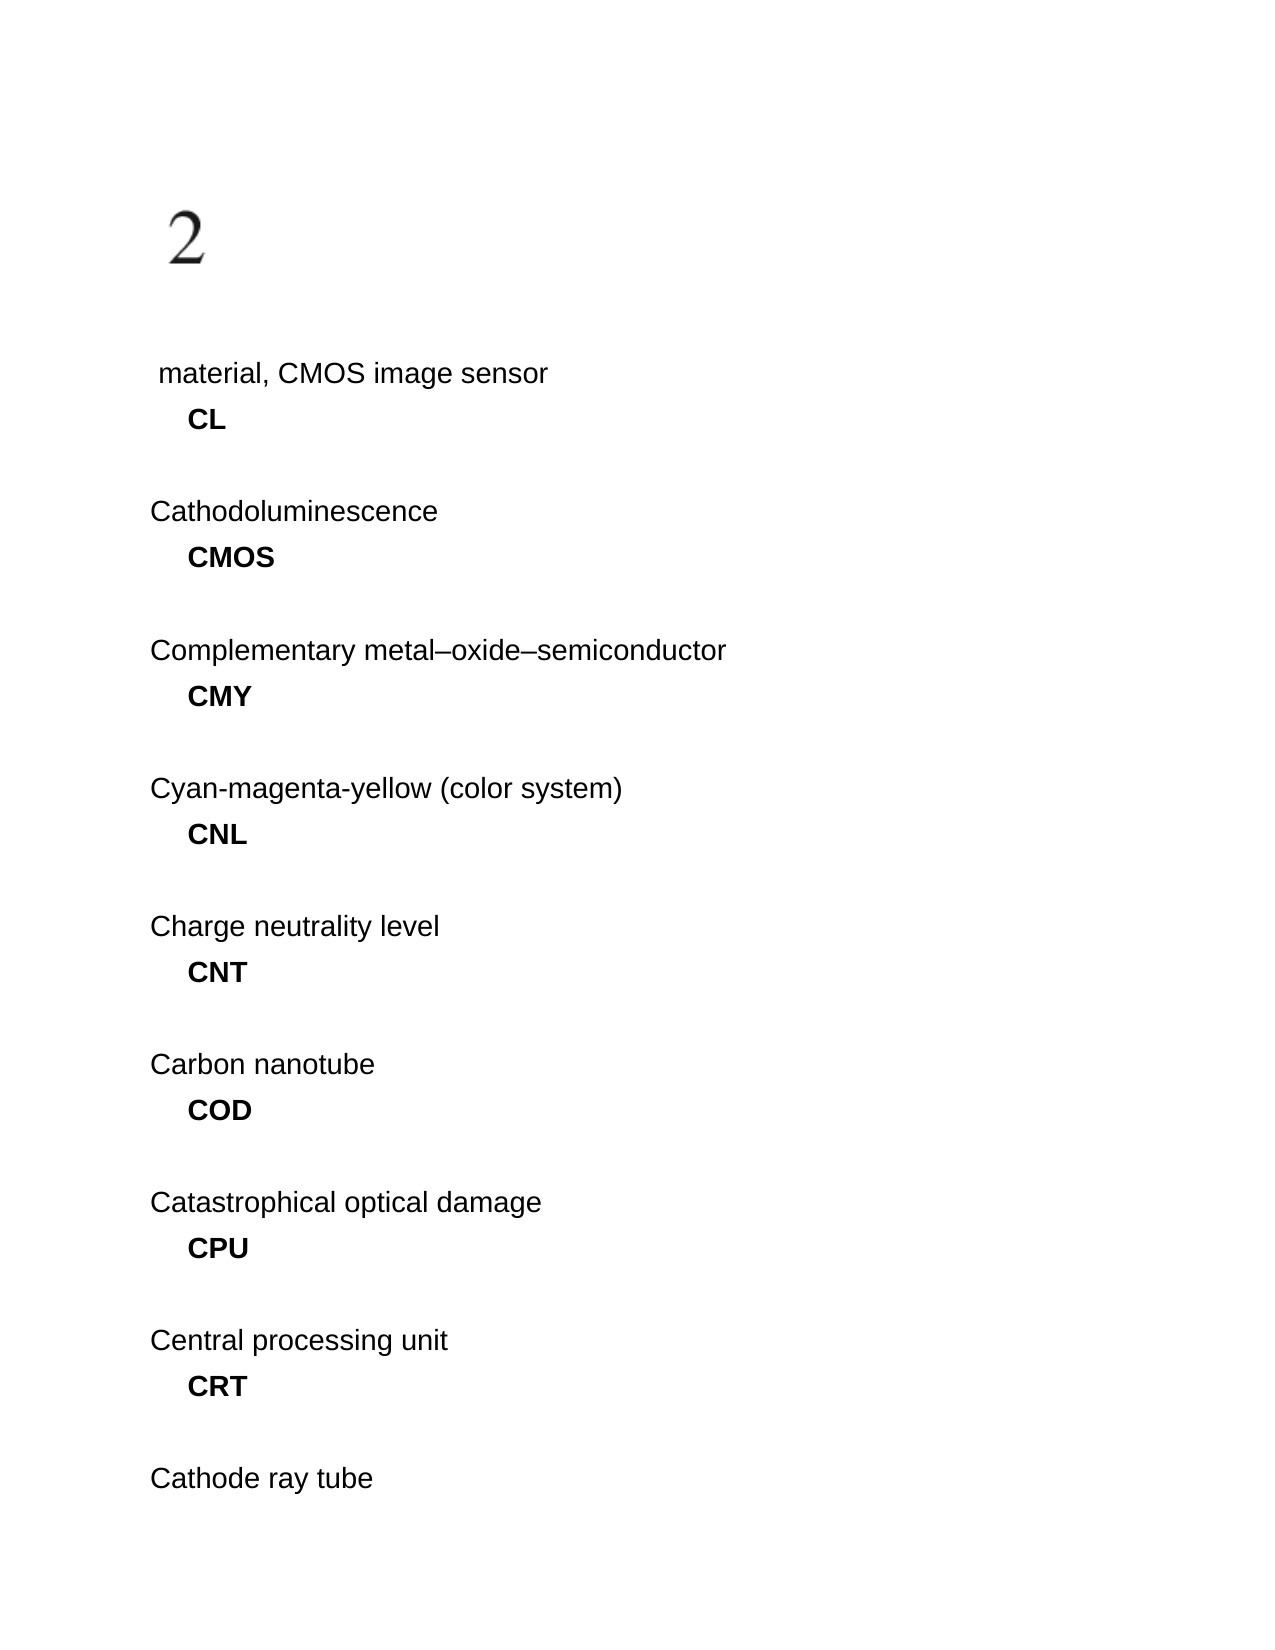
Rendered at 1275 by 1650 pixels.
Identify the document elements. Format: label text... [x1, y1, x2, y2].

text CMOS [187, 540, 1125, 574]
text Catastrophical optical damage [150, 1185, 1125, 1218]
text Complementary metal–oxide–semiconductor [150, 632, 1125, 666]
text Cathodoluminescence [150, 494, 1125, 528]
picture [150, 150, 218, 344]
text material, CMOS image sensor [150, 356, 1125, 390]
text CPU [187, 1231, 1125, 1264]
text CNT [187, 955, 1125, 988]
text COD [187, 1093, 1125, 1126]
text CNL [187, 817, 1125, 850]
text Charge neutrality level [150, 909, 1125, 942]
text Cathode ray tube [150, 1461, 1125, 1495]
text Central processing unit [150, 1323, 1125, 1357]
text CMY [187, 678, 1125, 712]
text CRT [187, 1369, 1125, 1403]
text Cyan-magenta-yellow (color system) [150, 771, 1125, 804]
text CL [187, 402, 1125, 436]
text Carbon nanotube [150, 1047, 1125, 1080]
